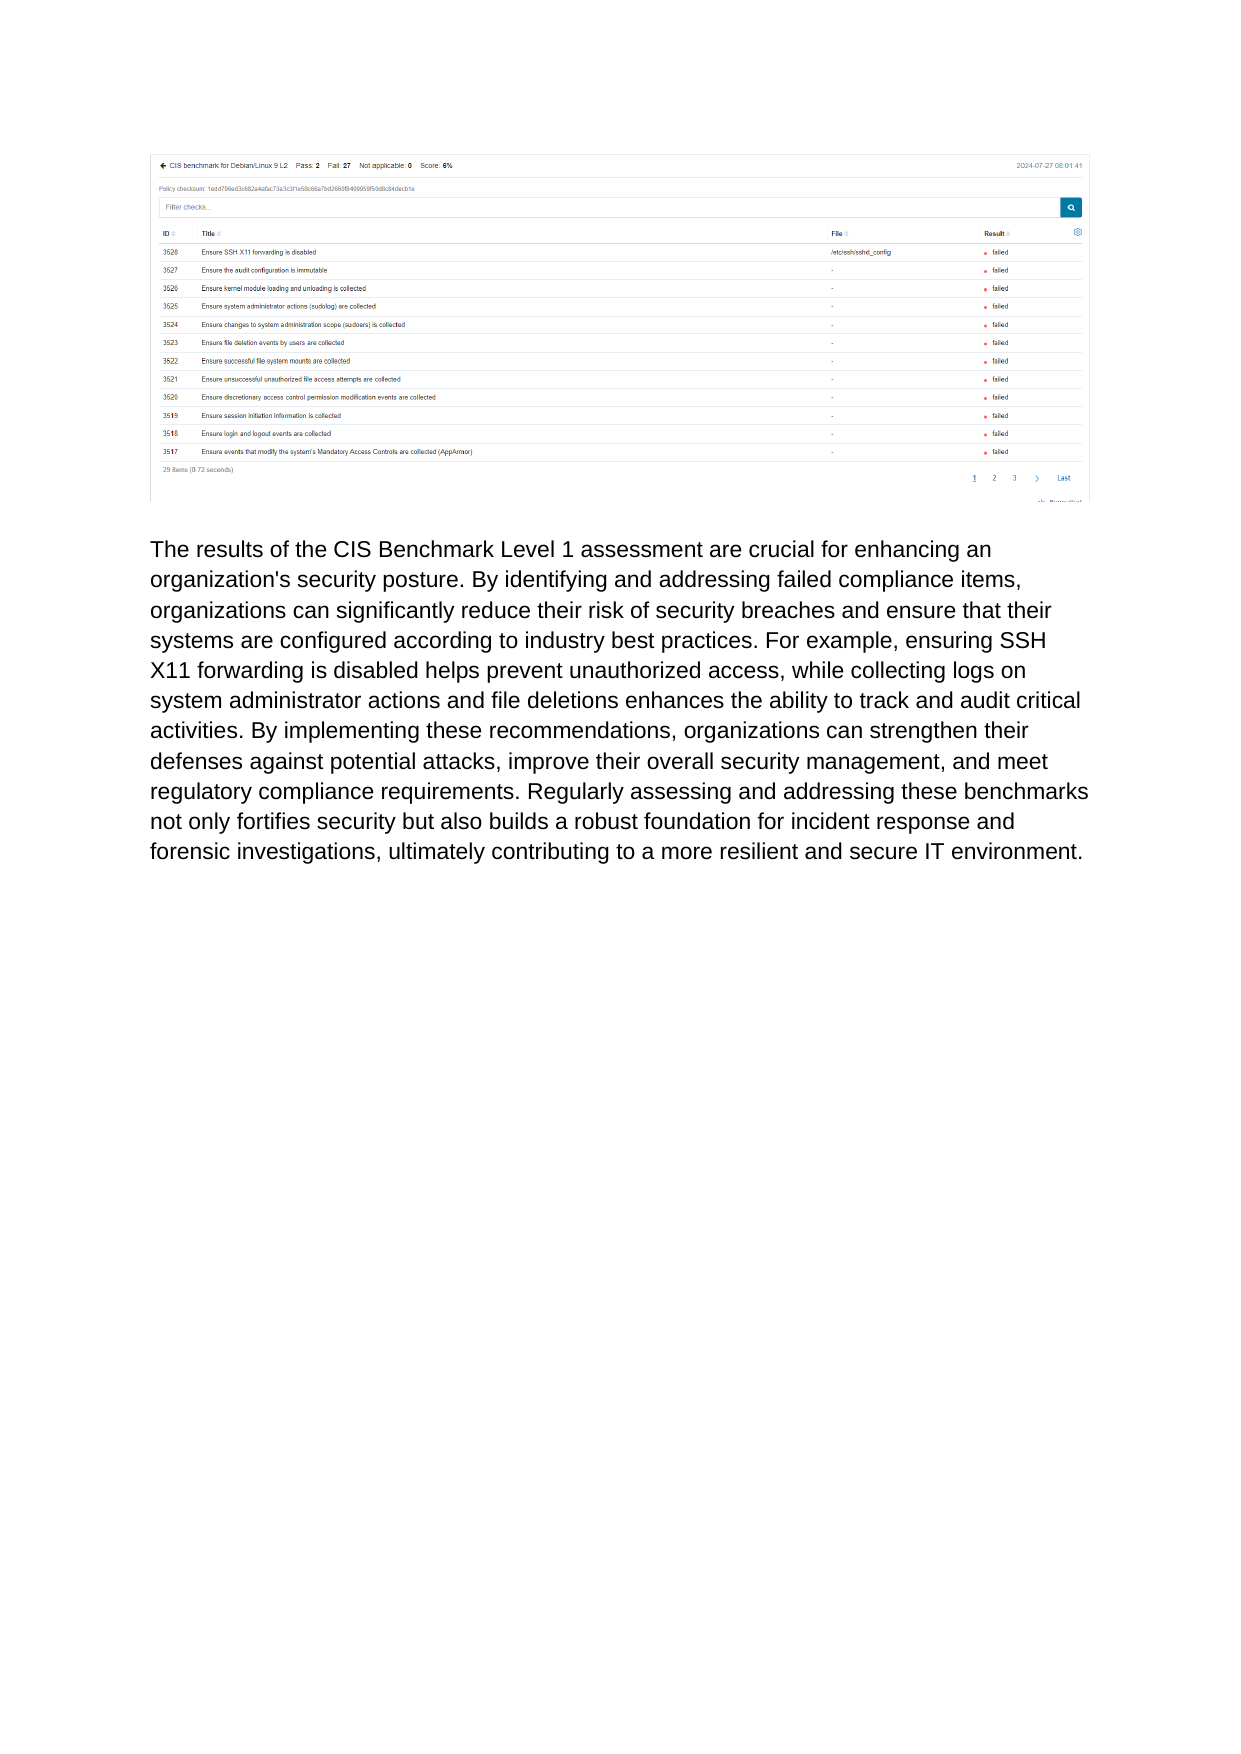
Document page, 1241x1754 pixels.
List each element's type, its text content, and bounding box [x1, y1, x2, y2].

text The results of the CIS Benchmark Level 1 assessment are crucial for enhancing an organization's security posture. By identifying and addressing failed compliance items, organizations can significantly reduce their risk of security breaches and ensure that their systems are configured according to industry best practices. For example, ensuring SSH X11 forwarding is disabled helps prevent unauthorized access, while collecting logs on system administrator actions and file deletions enhances the ability to track and audit critical activities. By implementing these recommendations, organizations can strengthen their defenses against potential attacks, improve their overall security management, and meet regulatory compliance requirements. Regularly assessing and addressing these benchmarks not only fortifies security but also builds a robust foundation for incident response and forensic investigations, ultimately contributing to a more resilient and secure IT environment. [150, 536, 1090, 864]
picture [150, 150, 1091, 502]
